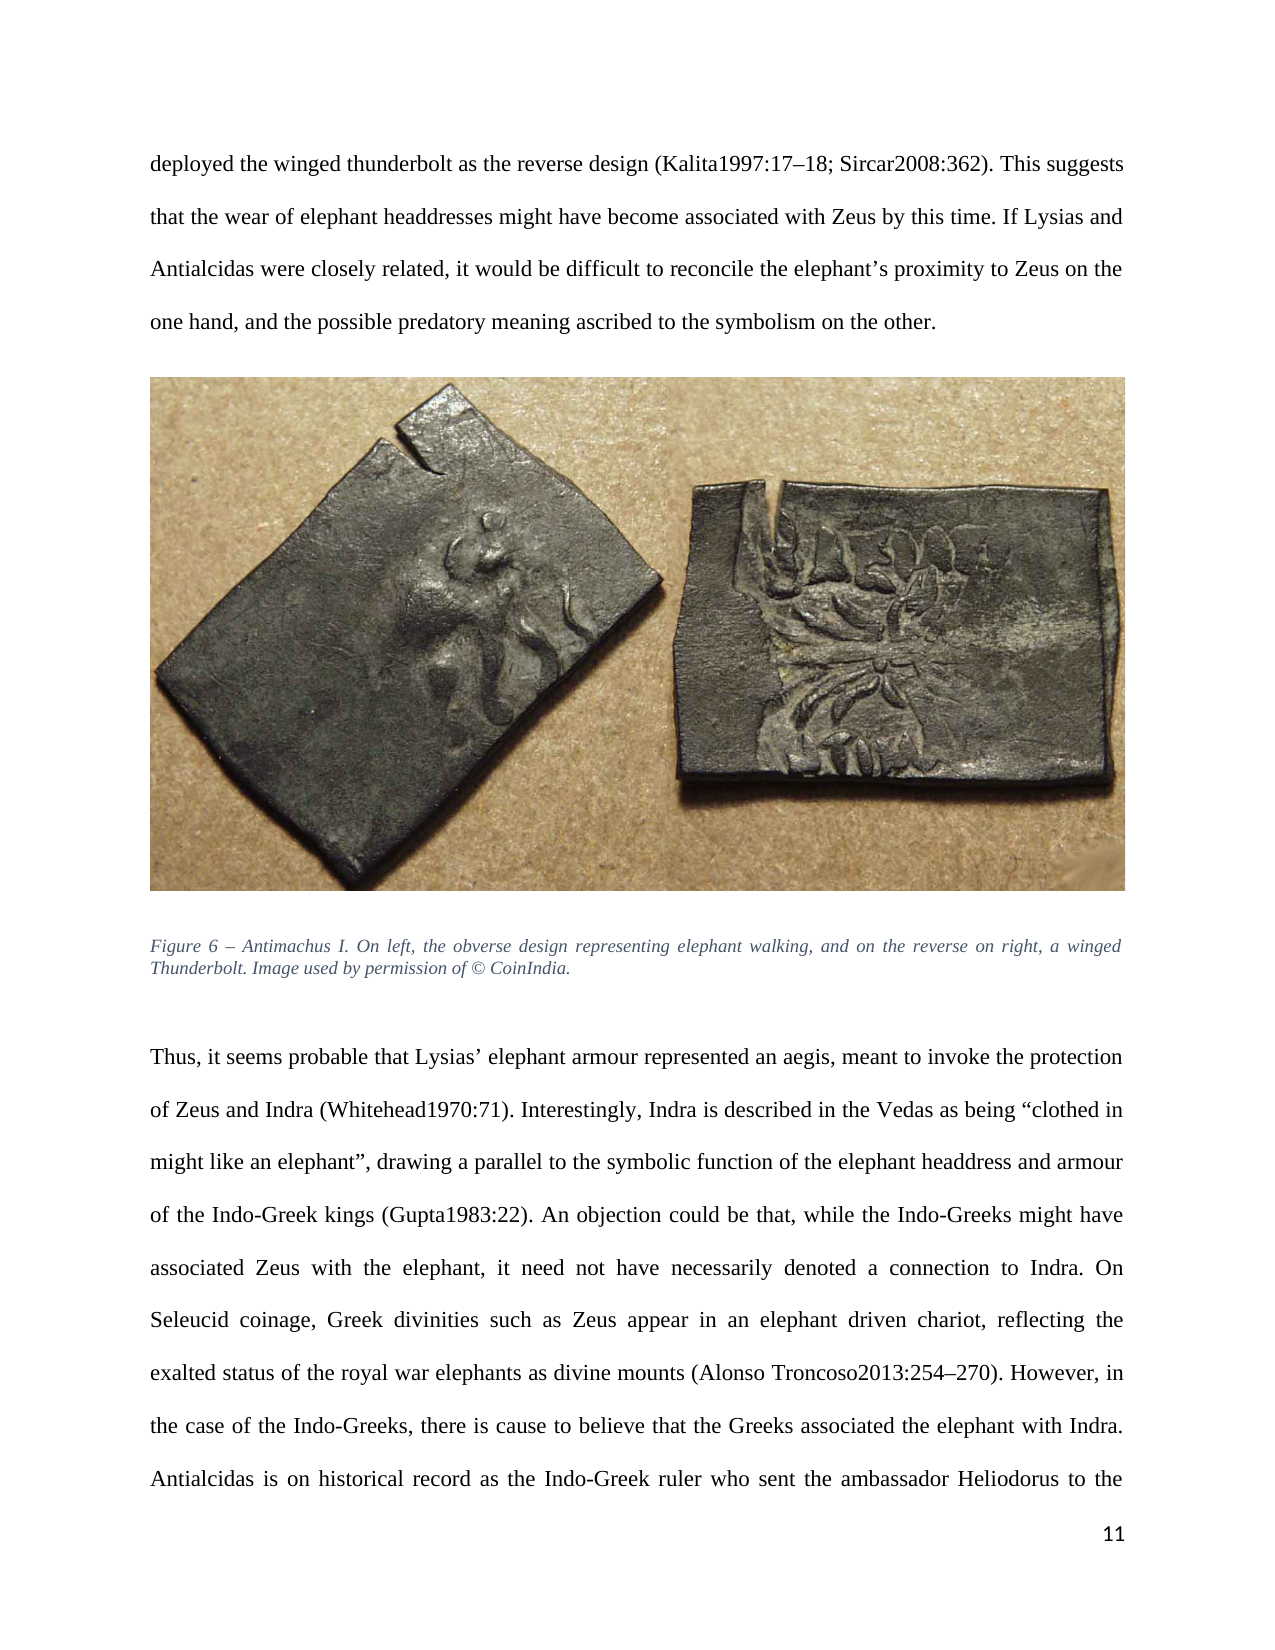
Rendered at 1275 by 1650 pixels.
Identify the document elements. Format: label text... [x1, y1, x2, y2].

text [150, 150, 1125, 334]
picture [150, 377, 1125, 891]
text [150, 1043, 1125, 1491]
text Figure 6 – Antimachus I. On left, the obverse design representing elephant walking, and on the reverse on right, a winged Thunderbolt. Image used by permission of © CoinIndia. [150, 935, 1125, 978]
